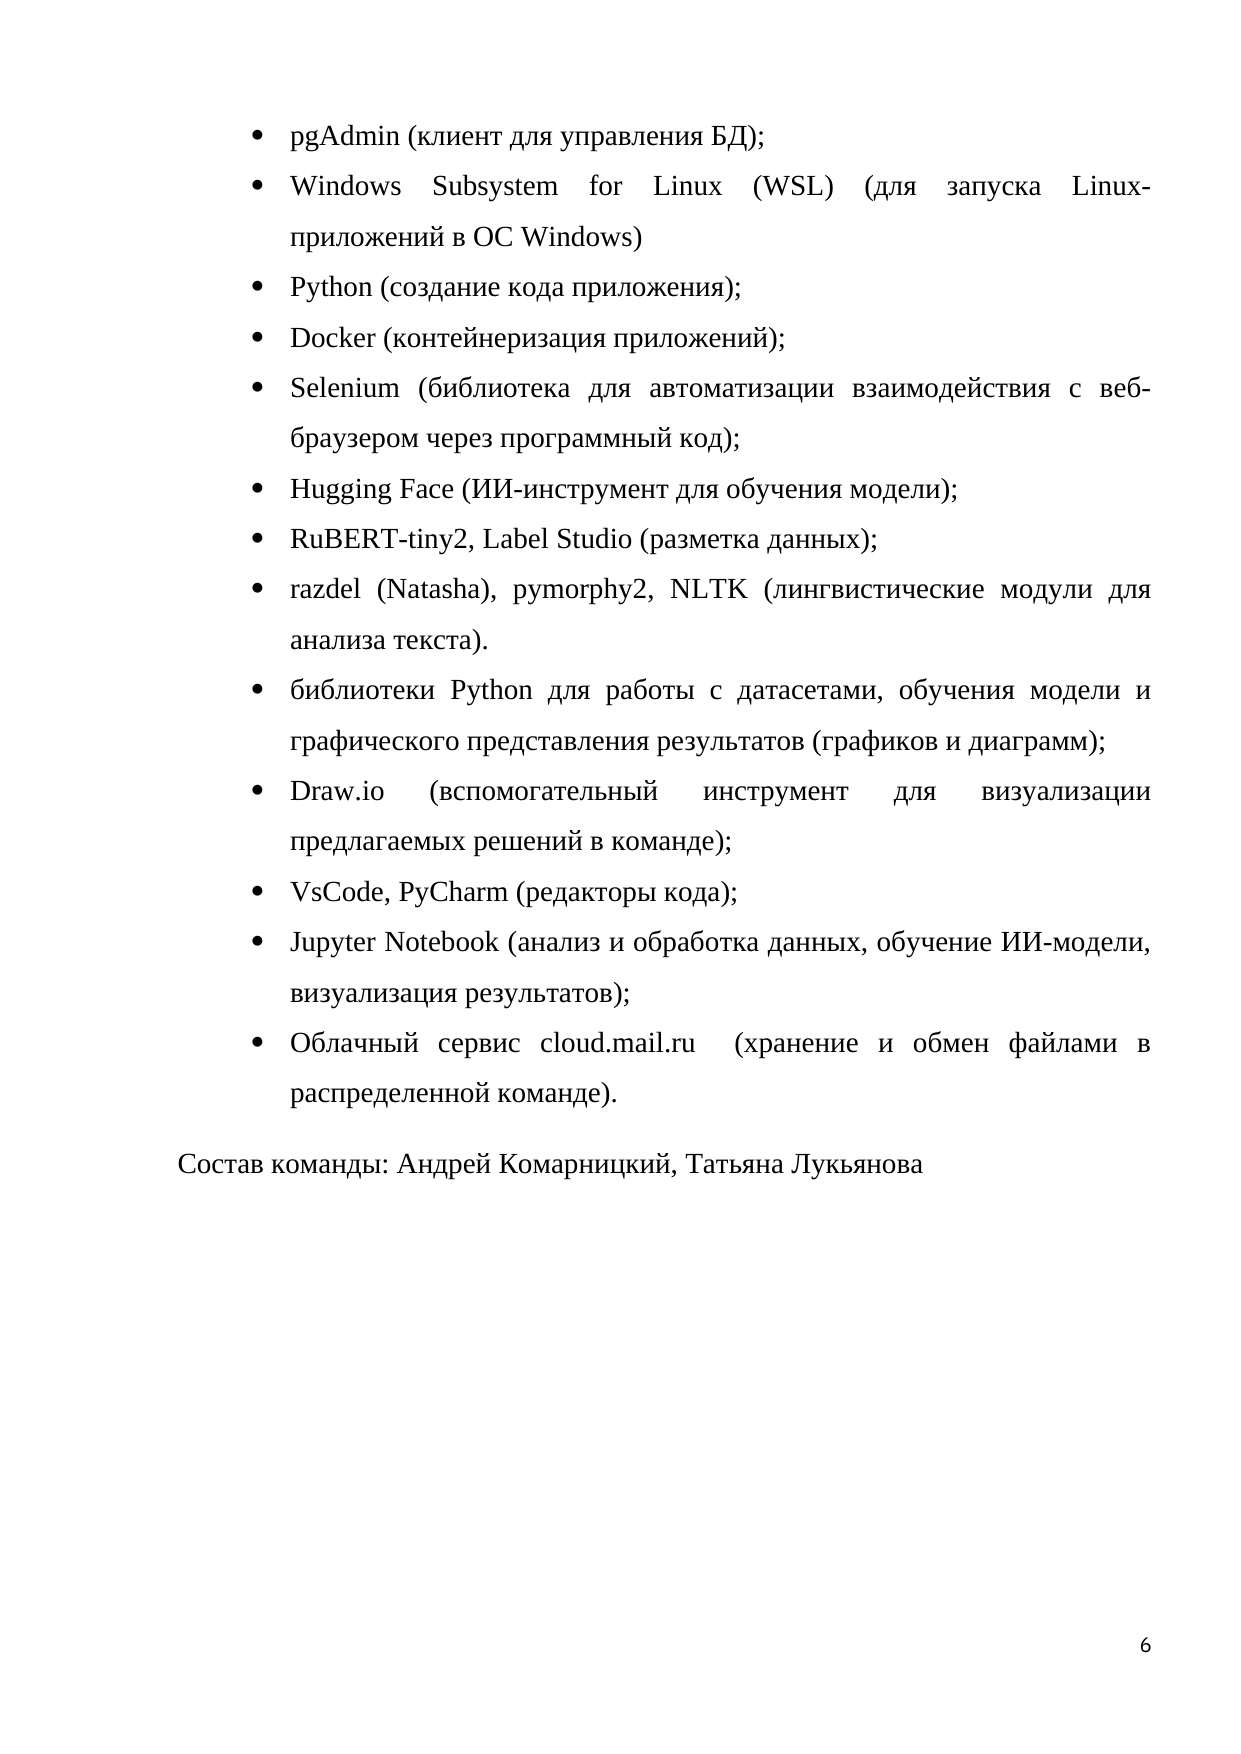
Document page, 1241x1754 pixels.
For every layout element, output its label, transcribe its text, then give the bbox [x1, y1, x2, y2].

list библиотеки Python для работы с датасетами, обучения модели и графического представления результатов (графиков и диаграмм); [252, 672, 1152, 756]
text Состав команды: Андрей Комарницкий, Татьяна Лукьянова [177, 1147, 1152, 1180]
list VsCode, PyCharm (редакторы кода); [252, 874, 1152, 907]
list Windows Subsystem for Linux (WSL) (для запуска Linux-приложений в ОС Windows) [252, 168, 1152, 252]
list Docker (контейнеризация приложений); [252, 320, 1152, 353]
list Draw.io (вспомогательный инструмент для визуализации предлагаемых решений в команде); [252, 773, 1152, 857]
list Hugging Face (ИИ-инструмент для обучения модели); [252, 471, 1152, 504]
list Python (создание кода приложения); [252, 269, 1152, 303]
list pgAdmin (клиент для управления БД); [252, 118, 1152, 152]
list Облачный сервис cloud.mail.ru (хранение и обмен файлами в распределенной команде). [252, 1025, 1152, 1109]
list Jupyter Notebook (анализ и обработка данных, обучение ИИ-модели, визуализация результатов); [252, 924, 1152, 1008]
list razdel (Natasha), pymorphy2, NLTK (лингвистические модули для анализа текста). [252, 572, 1152, 656]
list Selenium (библиотека для автоматизации взаимодействия с веб-браузером через программный код); [252, 370, 1152, 454]
list RuBERT-tiny2, Label Studio (разметка данных); [252, 521, 1152, 555]
